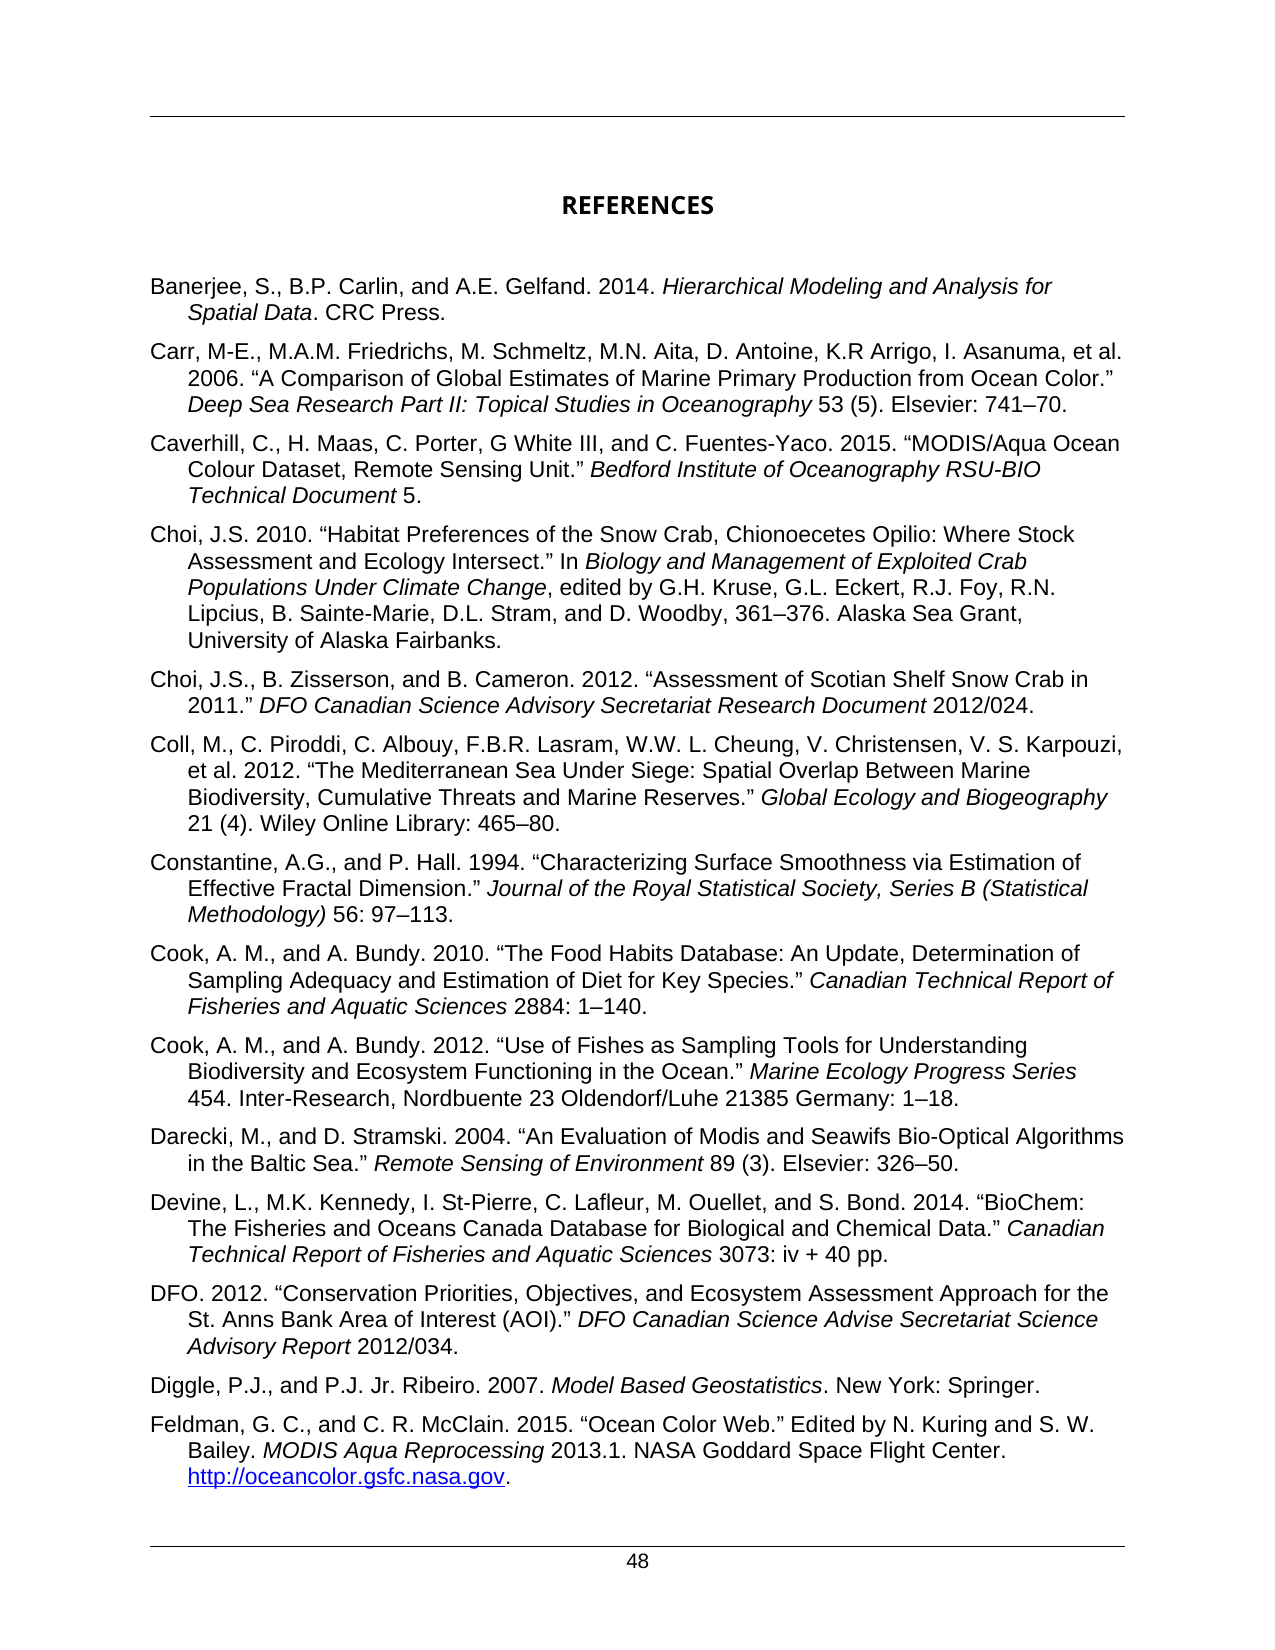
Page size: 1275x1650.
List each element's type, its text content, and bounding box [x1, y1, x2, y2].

text DFO. 2012. “Conservation Priorities, Objectives, and Ecosystem Assessment Approach for the St. Anns Bank Area of Interest (AOI).” DFO Canadian Science Advise Secretariat Science Advisory Report 2012/034. [150, 1280, 1125, 1359]
text Constantine, A.G., and P. Hall. 1994. “Characterizing Surface Smoothness via Estimation of Effective Fractal Dimension.” Journal of the Royal Statistical Society, Series B (Statistical Methodology) 56: 97–113. [150, 849, 1125, 928]
text Feldman, G. C., and C. R. McClain. 2015. “Ocean Color Web.” Edited by N. Kuring and S. W. Bailey. MODIS Aqua Reprocessing 2013.1. NASA Goddard Space Flight Center. http://oceancolor.gsfc.nasa.gov. [150, 1411, 1125, 1489]
text Diggle, P.J., and P.J. Jr. Ribeiro. 2007. Model Based Geostatistics. New York: Springer. [150, 1372, 1125, 1398]
text Coll, M., C. Piroddi, C. Albouy, F.B.R. Lasram, W.W. L. Cheung, V. Christensen, V. S. Karpouzi, et al. 2012. “The Mediterranean Sea Under Siege: Spatial Overlap Between Marine Biodiversity, Cumulative Threats and Marine Reserves.” Global Ecology and Biogeography 21 (4). Wiley Online Library: 465–80. [150, 731, 1125, 836]
text Devine, L., M.K. Kennedy, I. St-Pierre, C. Lafleur, M. Ouellet, and S. Bond. 2014. “BioChem: The Fisheries and Oceans Canada Database for Biological and Chemical Data.” Canadian Technical Report of Fisheries and Aquatic Sciences 3073: iv + 40 pp. [150, 1188, 1125, 1268]
text Carr, M-E., M.A.M. Friedrichs, M. Schmeltz, M.N. Aita, D. Antoine, K.R Arrigo, I. Asanuma, et al. 2006. “A Comparison of Global Estimates of Marine Primary Production from Ocean Color.” Deep Sea Research Part II: Topical Studies in Oceanography 53 (5). Elsevier: 741–70. [150, 338, 1125, 417]
text Choi, J.S., B. Zisserson, and B. Cameron. 2012. “Assessment of Scotian Shelf Snow Crab in 2011.” DFO Canadian Science Advisory Secretariat Research Document 2012/024. [150, 666, 1125, 718]
text Choi, J.S. 2010. “Habitat Preferences of the Snow Crab, Chionoecetes Opilio: Where Stock Assessment and Ecology Intersect.” In Biology and Management of Exploited Crab Populations Under Climate Change, edited by G.H. Kruse, G.L. Eckert, R.J. Foy, R.N. Lipcius, B. Sainte-Marie, D.L. Stram, and D. Woodby, 361–376. Alaska Sea Grant, University of Alaska Fairbanks. [150, 521, 1125, 653]
text Caverhill, C., H. Maas, C. Porter, G White III, and C. Fuentes-Yaco. 2015. “MODIS/Aqua Ocean Colour Dataset, Remote Sensing Unit.” Bedford Institute of Oceanography RSU-BIO Technical Document 5. [150, 430, 1125, 509]
subtitle REFERENCES [150, 187, 1125, 222]
text Cook, A. M., and A. Bundy. 2010. “The Food Habits Database: An Update, Determination of Sampling Adequacy and Estimation of Diet for Key Species.” Canadian Technical Report of Fisheries and Aquatic Sciences 2884: 1–140. [150, 940, 1125, 1019]
text Banerjee, S., B.P. Carlin, and A.E. Gelfand. 2014. Hierarchical Modeling and Analysis for Spatial Data. CRC Press. [150, 273, 1125, 326]
text Cook, A. M., and A. Bundy. 2012. “Use of Fishes as Sampling Tools for Understanding Biodiversity and Ecosystem Functioning in the Ocean.” Marine Ecology Progress Series 454. Inter-Research, Nordbuente 23 Oldendorf/Luhe 21385 Germany: 1–18. [150, 1032, 1125, 1111]
text Darecki, M., and D. Stramski. 2004. “An Evaluation of Modis and Seawifs Bio-Optical Algorithms in the Baltic Sea.” Remote Sensing of Environment 89 (3). Elsevier: 326–50. [150, 1123, 1125, 1176]
